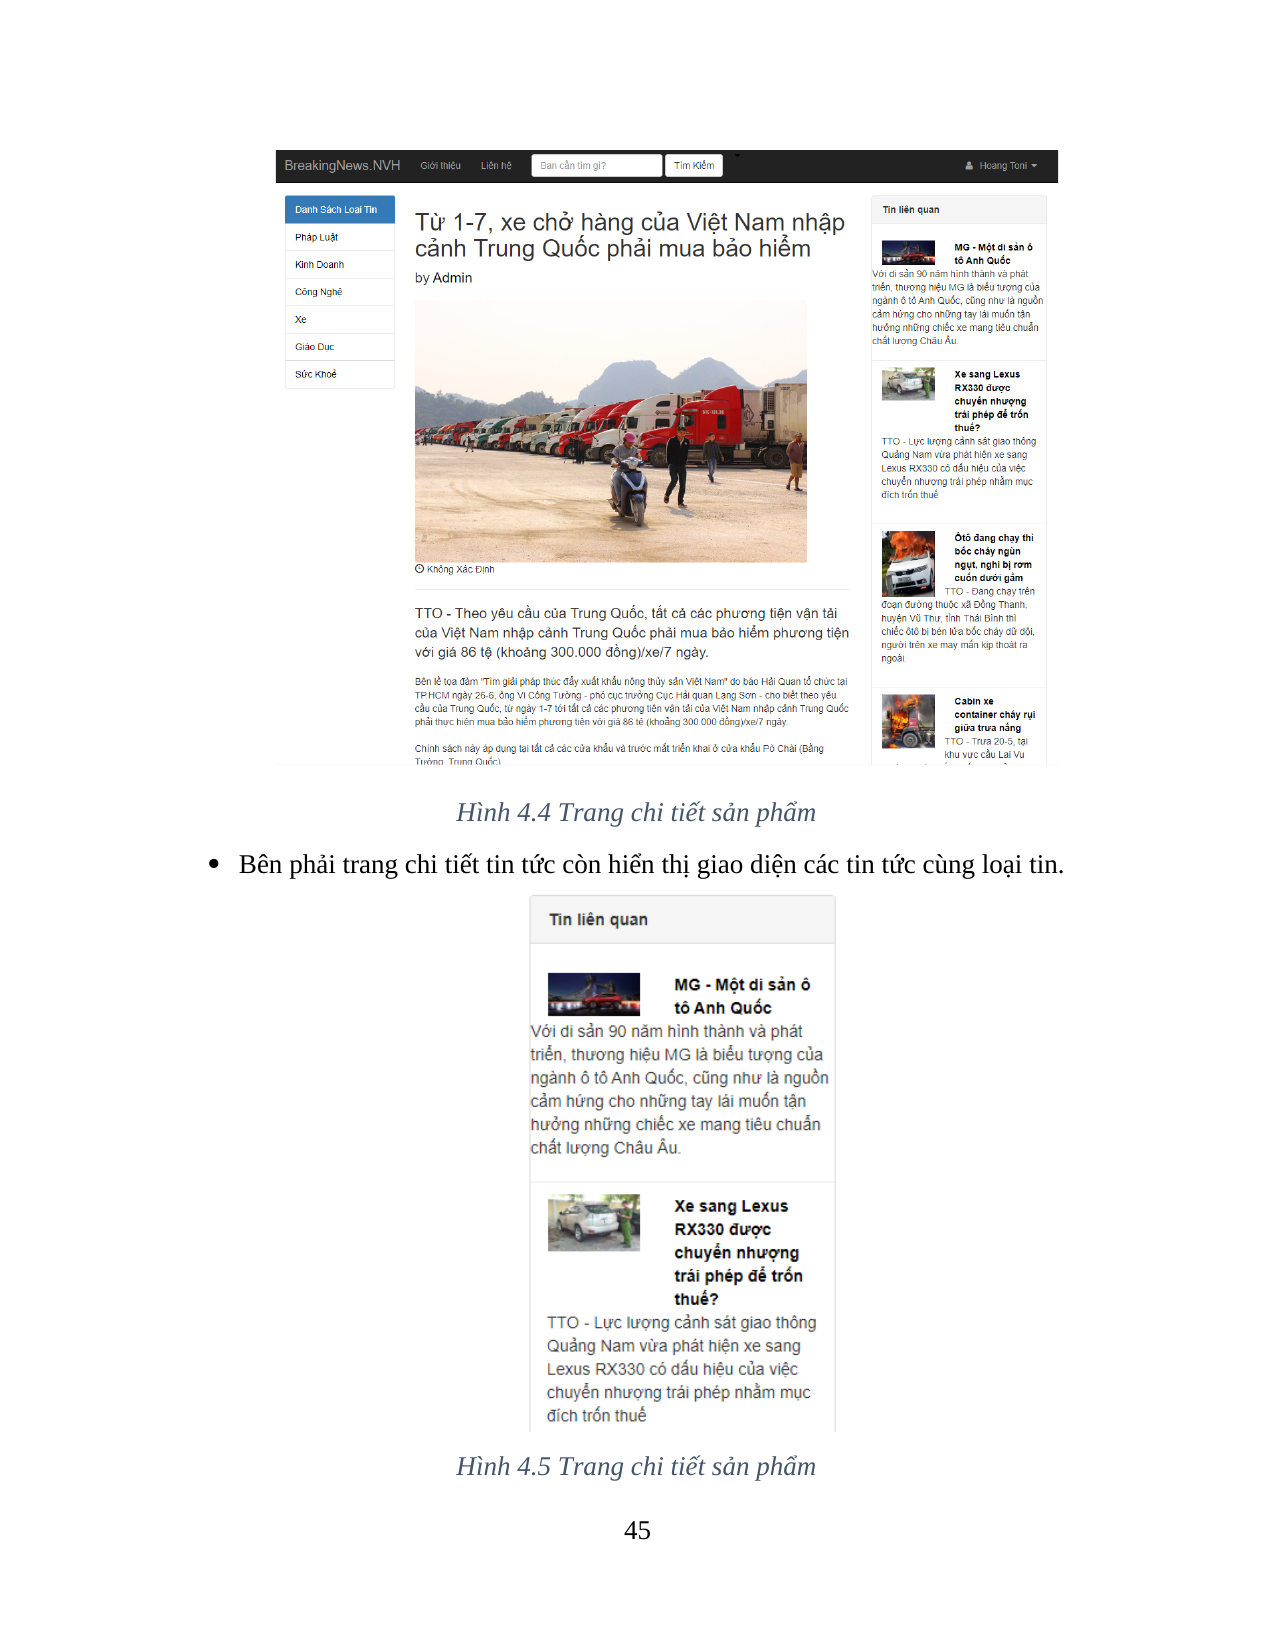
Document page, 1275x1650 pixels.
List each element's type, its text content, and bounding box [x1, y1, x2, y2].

list Bên phải trang chi tiết tin tức còn hiển thị giao diện các tin tức cùng loại tin. [209, 848, 1125, 879]
picture [512, 882, 851, 1432]
text Hình 4.5 Trang chi tiết sản phẩm [150, 1450, 1125, 1481]
picture [275, 150, 1059, 765]
text Hình 4.4 Trang chi tiết sản phẩm [150, 796, 1125, 827]
